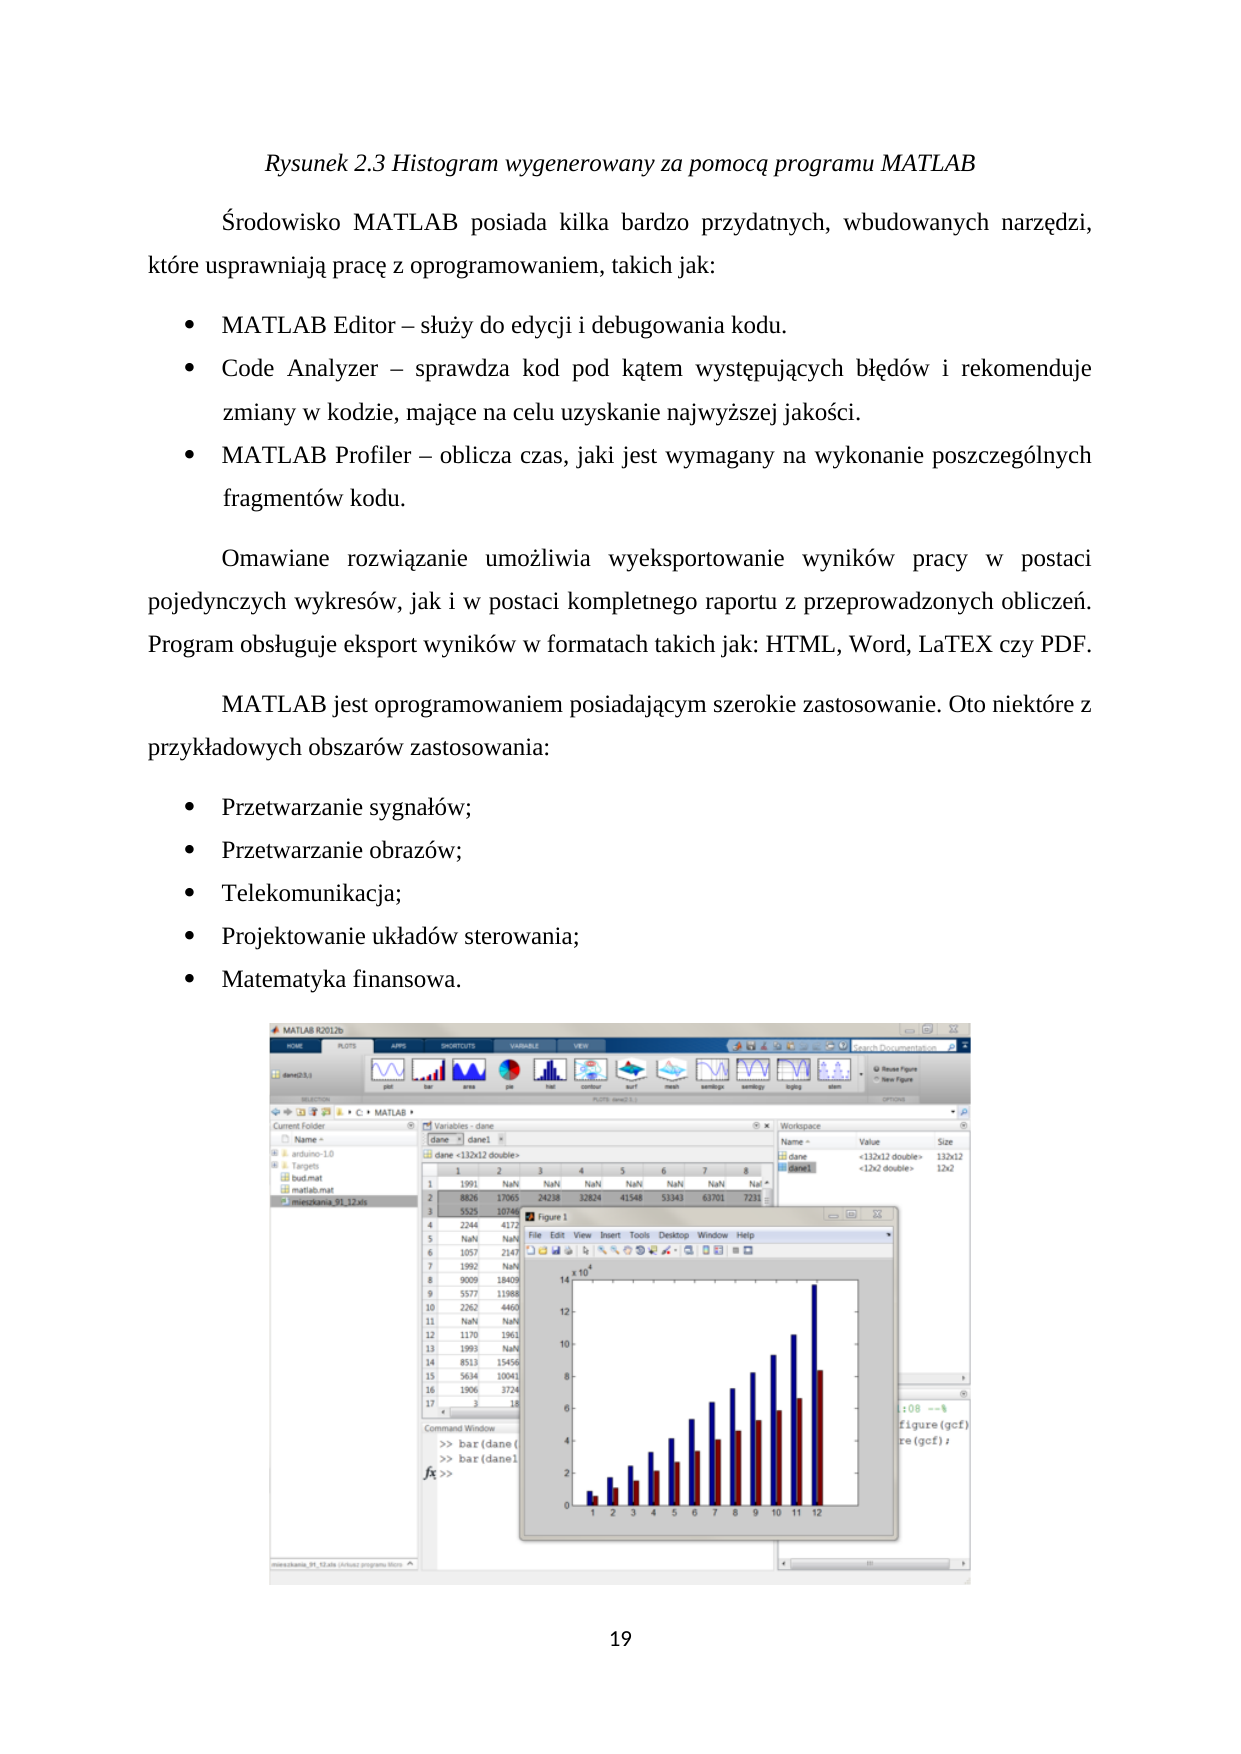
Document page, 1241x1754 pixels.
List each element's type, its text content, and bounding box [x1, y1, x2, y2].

picture [269, 1023, 971, 1585]
list Projektowanie układów sterowania; [185, 921, 1093, 950]
text Środowisko MATLAB posiada kilka bardzo przydatnych, wbudowanych narzędzi, które usprawniają pracę z oprogramowaniem, takich jak: [148, 207, 1093, 279]
list MATLAB Editor – służy do edycji i debugowania kodu. [185, 310, 1093, 339]
text MATLAB jest oprogramowaniem posiadającym szerokie zastosowanie. Oto niektóre z przykładowych obszarów zastosowania: [148, 689, 1093, 761]
list Code Analyzer – sprawdza kod pod kątem występujących błędów i rekomenduje zmiany w kodzie, mające na celu uzyskanie najwyższej jakości. [185, 353, 1093, 425]
text Omawiane rozwiązanie umożliwia wyeksportowanie wyników pracy w postaci pojedynczych wykresów, jak i w postaci kompletnego raportu z przeprowadzonych obliczeń. Program obsługuje eksport wyników w formatach takich jak: HTML, Word, LaTEX czy PDF. [148, 543, 1093, 658]
list Przetwarzanie obrazów; [185, 835, 1093, 863]
text Rysunek 2.3 Histogram wygenerowany za pomocą programu MATLAB [148, 148, 1093, 176]
list Matematyka finansowa. [185, 964, 1093, 993]
list Telekomunikacja; [185, 878, 1093, 907]
list Przetwarzanie sygnałów; [185, 792, 1093, 820]
list MATLAB Profiler – oblicza czas, jaki jest wymagany na wykonanie poszczególnych fragmentów kodu. [185, 440, 1093, 512]
